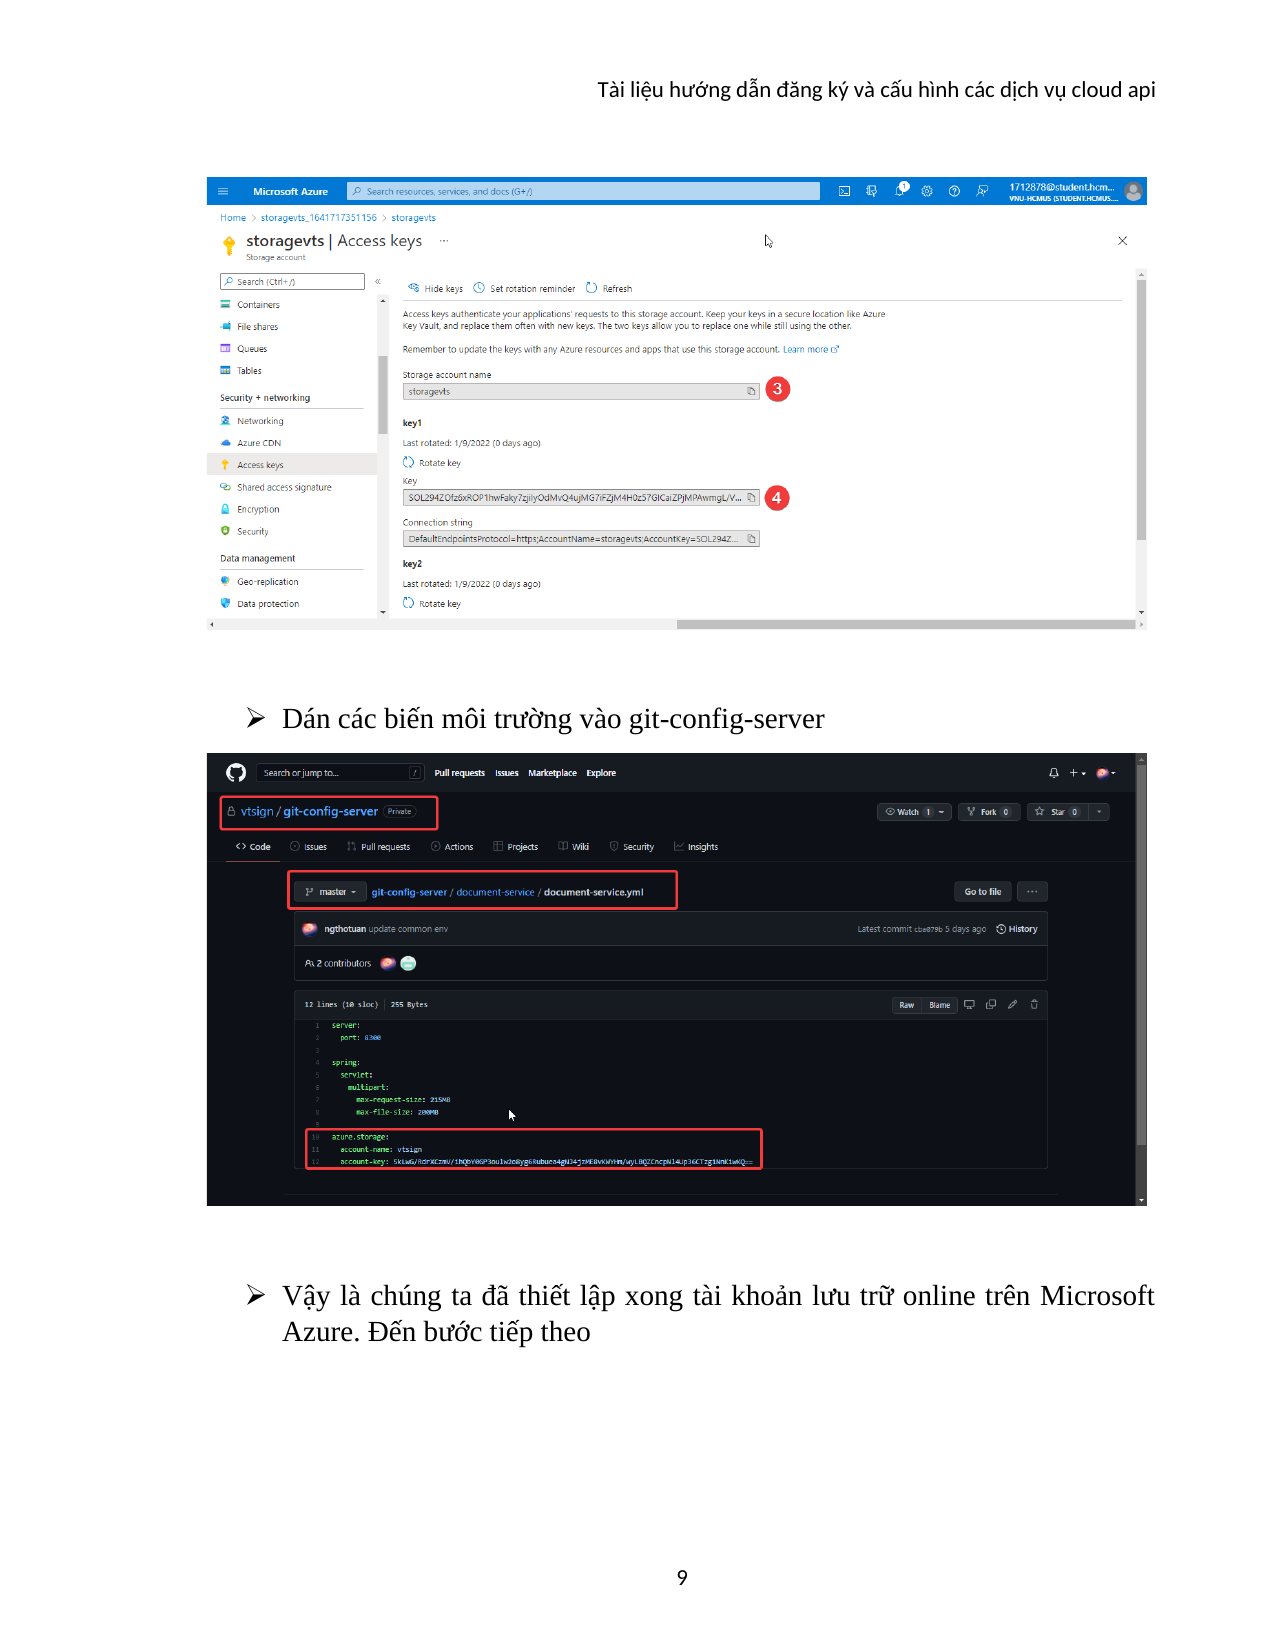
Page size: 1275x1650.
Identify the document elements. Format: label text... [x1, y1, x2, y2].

picture [206, 753, 1147, 1206]
list Dán các biến môi trường vào git-config-server [244, 701, 1157, 734]
picture [206, 177, 1147, 630]
list Vậy là chúng ta đã thiết lập xong tài khoản lưu trữ online trên Microsoft Azure. Đến bước tiếp theo [244, 1278, 1157, 1347]
